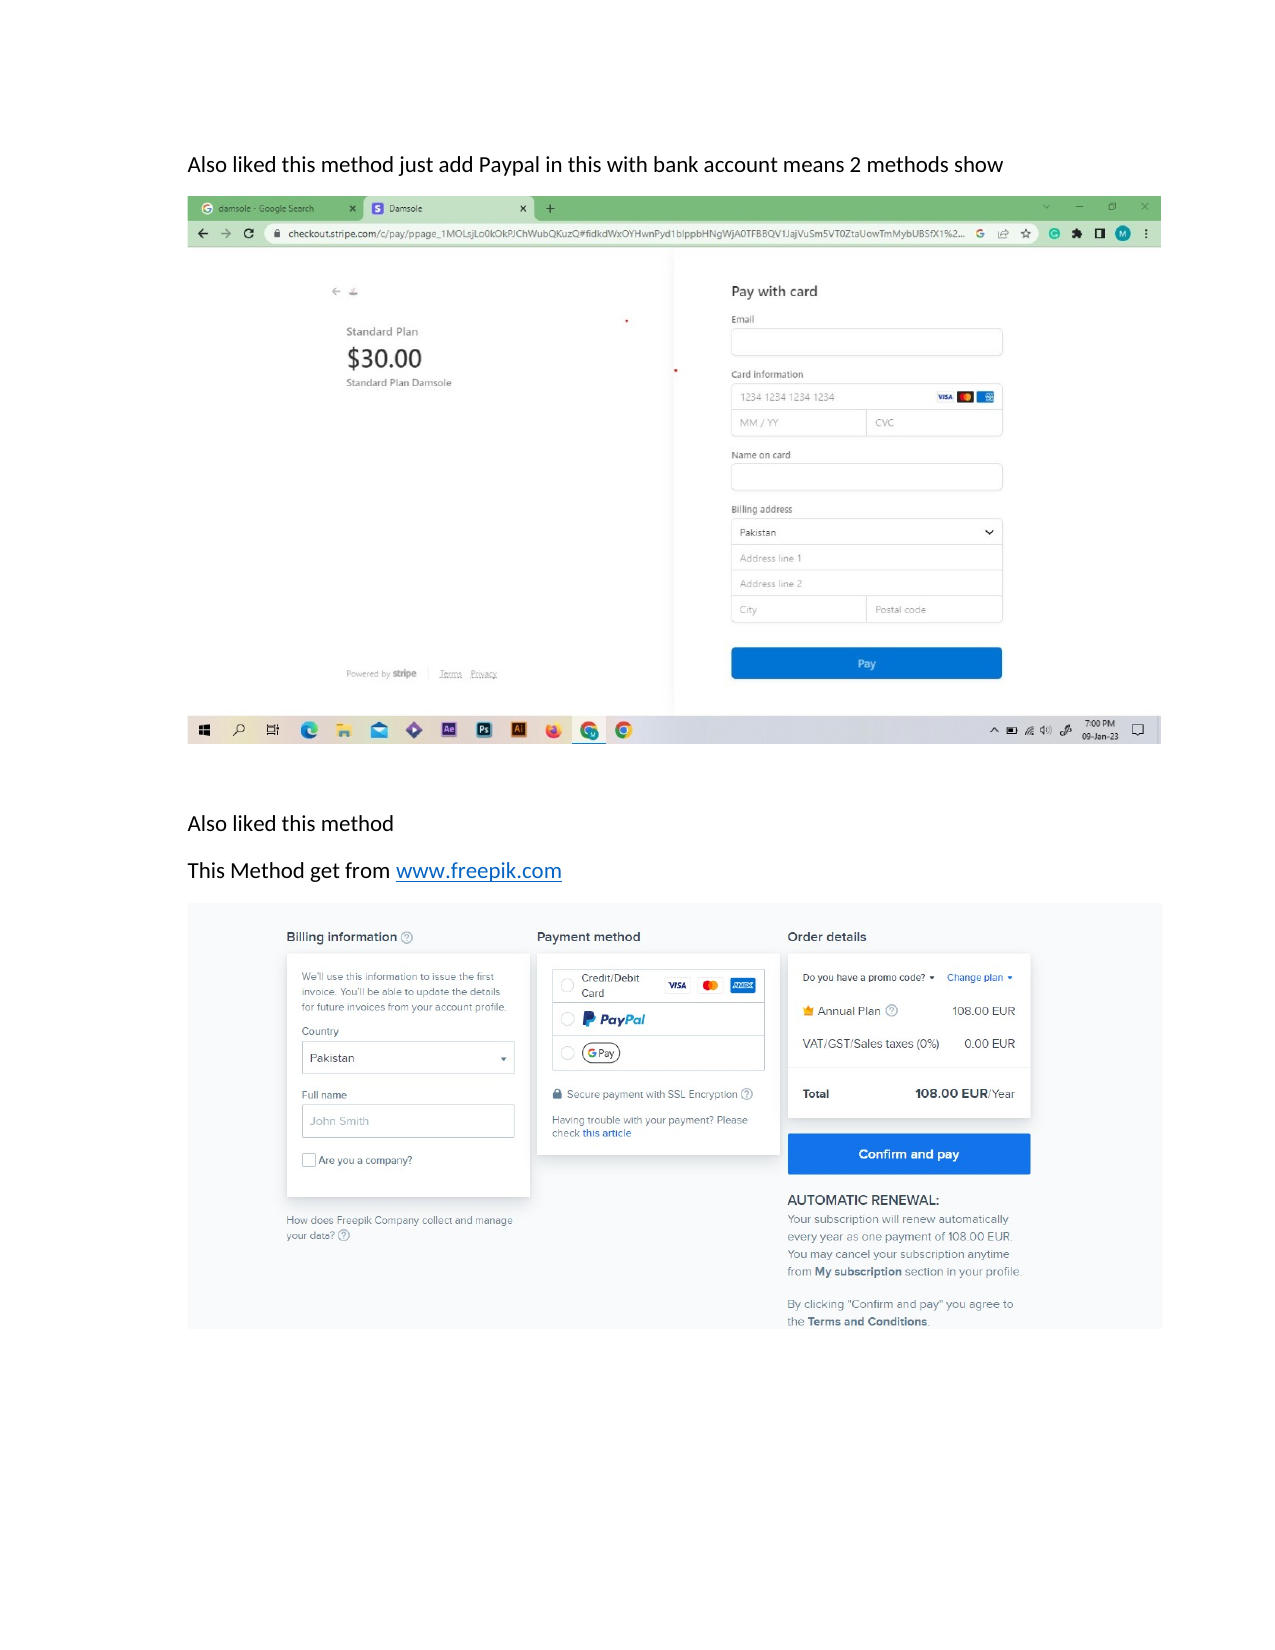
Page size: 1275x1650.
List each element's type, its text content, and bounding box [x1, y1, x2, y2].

text Also liked this method just add Paypal in this with bank account means 2 methods show [187, 150, 1125, 178]
text This Method get from www.freepik.com [187, 856, 1125, 884]
picture [187, 903, 1163, 1329]
text Also liked this method [187, 809, 1125, 837]
picture [187, 196, 1161, 744]
